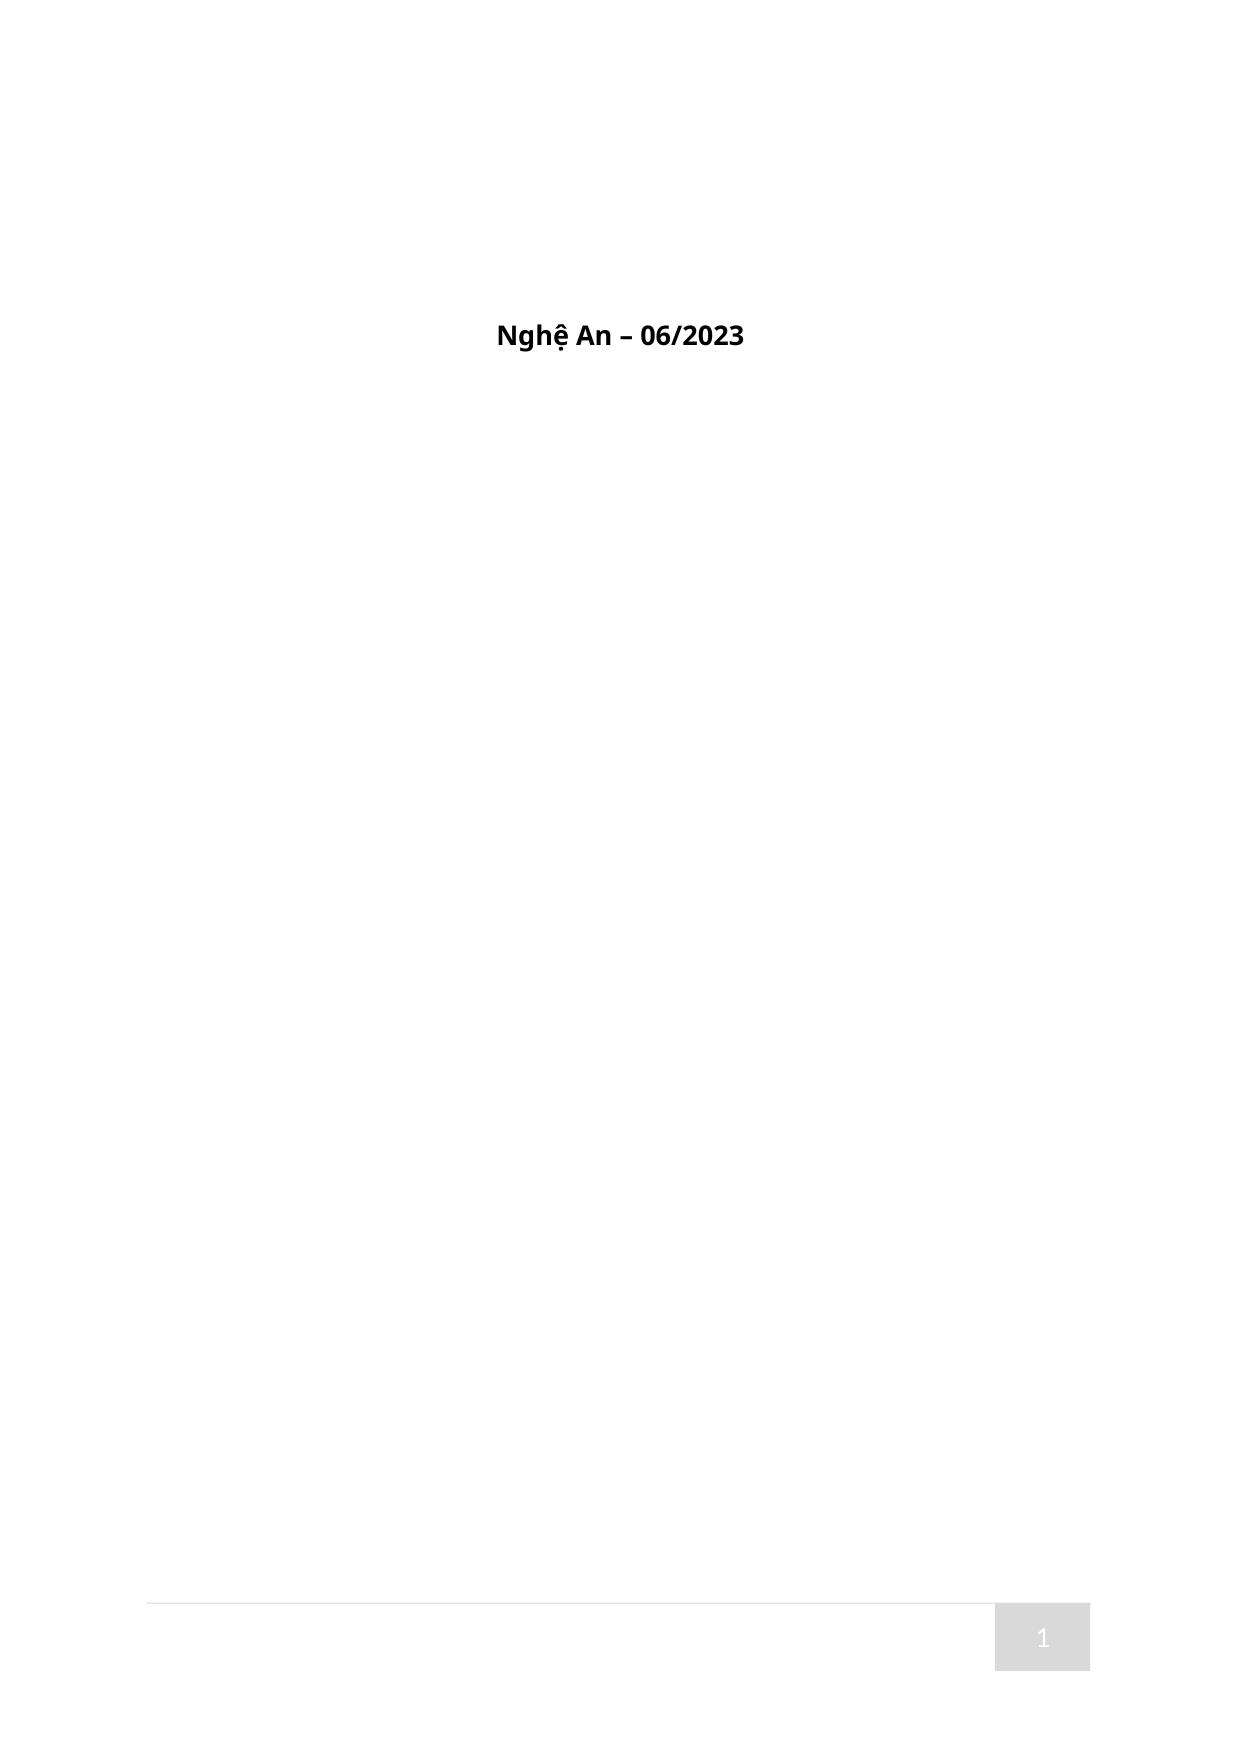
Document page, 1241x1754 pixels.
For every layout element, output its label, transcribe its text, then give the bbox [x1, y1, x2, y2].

text Nghệ An – 06/2023 [150, 316, 1090, 353]
